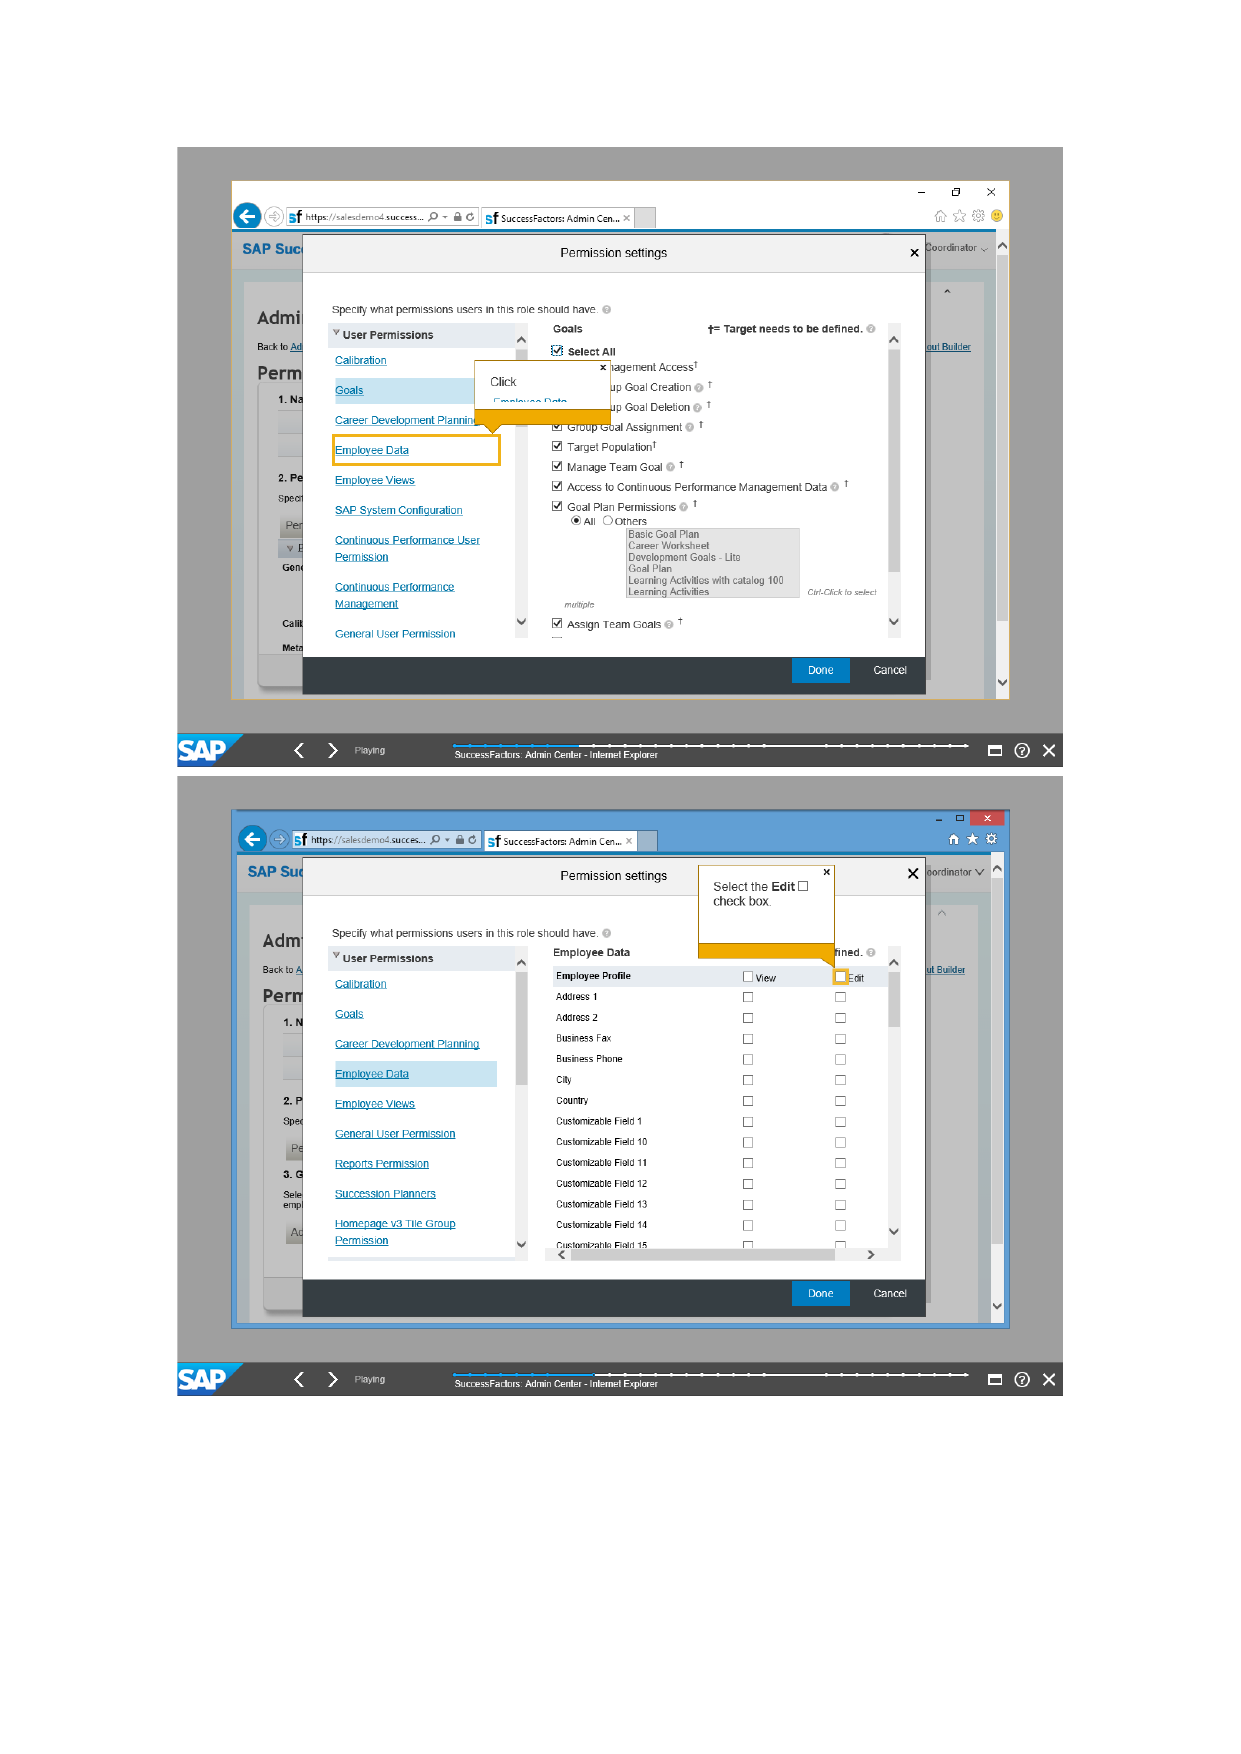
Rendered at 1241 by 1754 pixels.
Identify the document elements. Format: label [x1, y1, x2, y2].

picture [177, 147, 1063, 767]
picture [177, 776, 1063, 1396]
